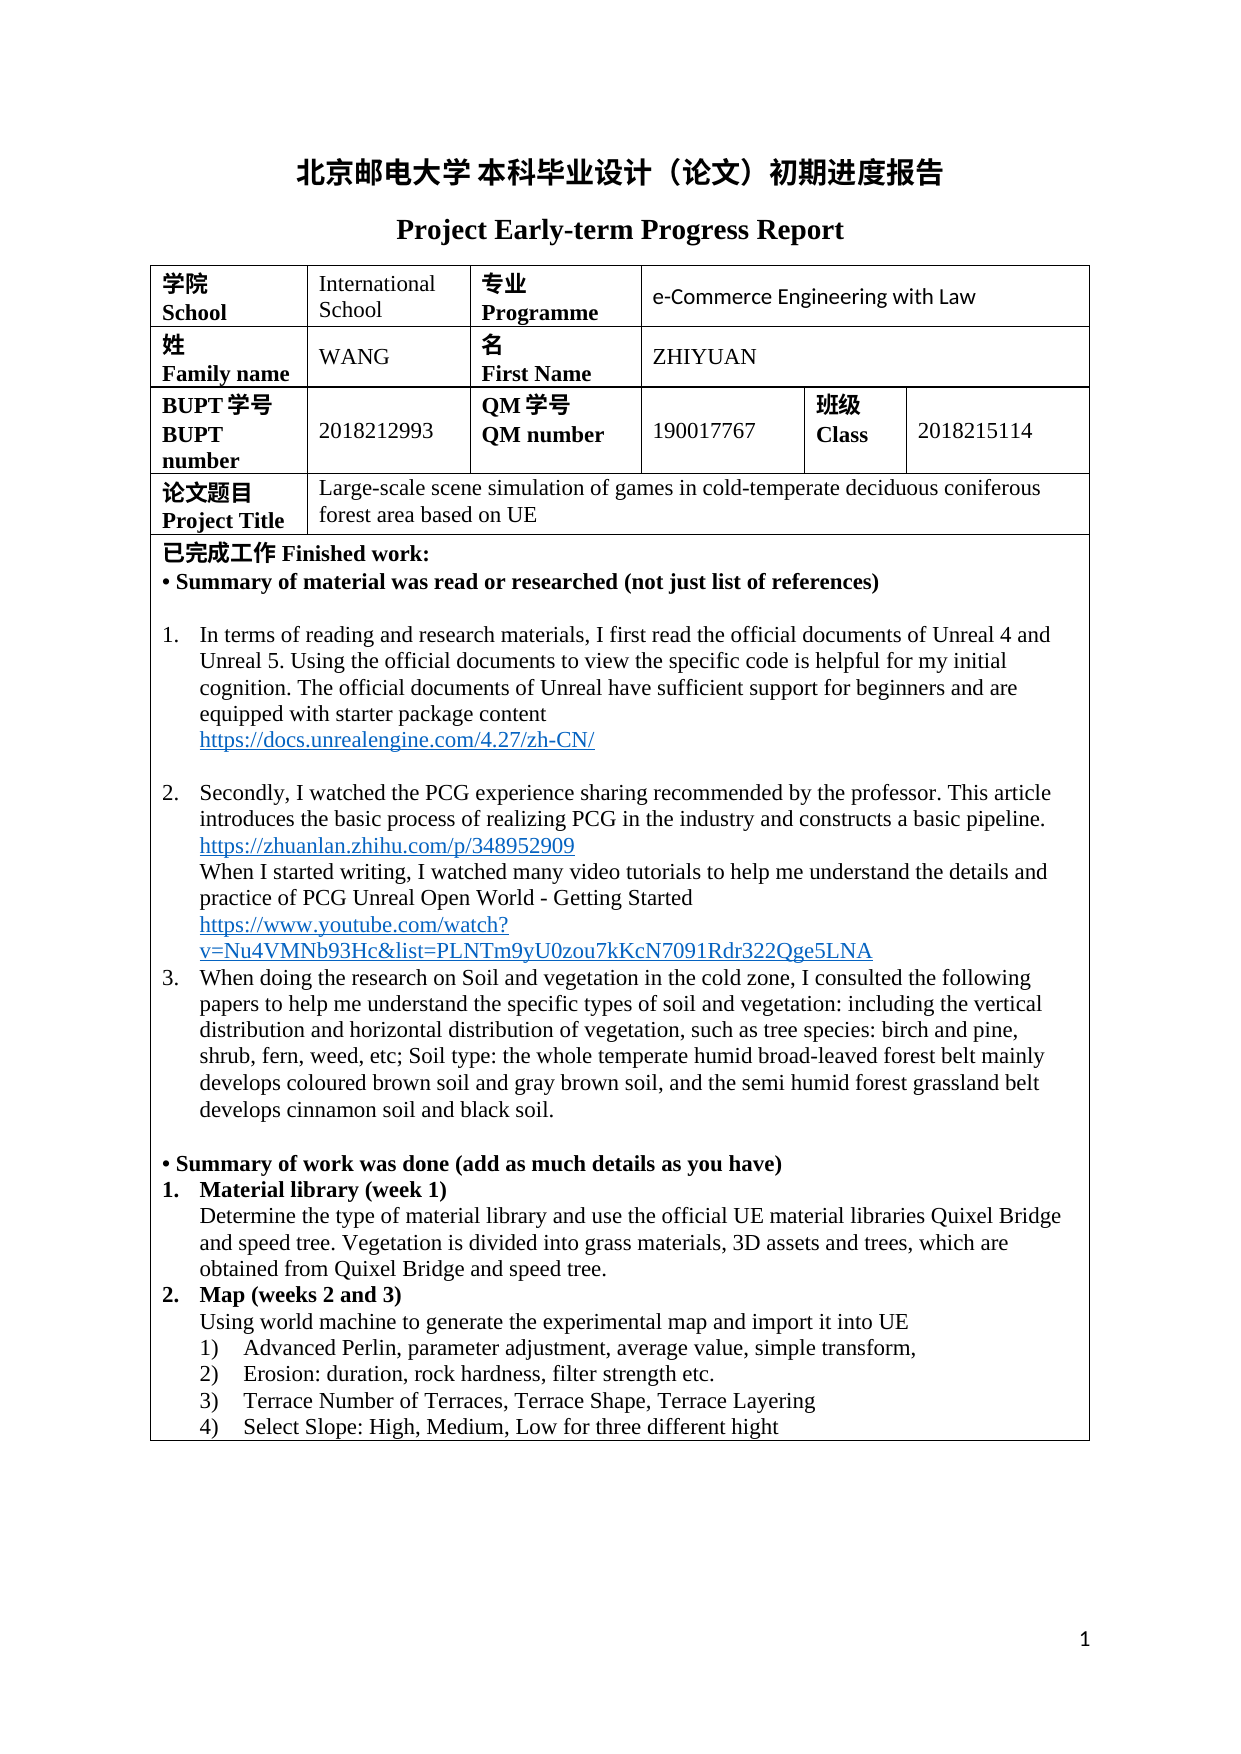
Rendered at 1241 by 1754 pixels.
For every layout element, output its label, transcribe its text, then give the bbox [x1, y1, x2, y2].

table_cell 2018212993 [308, 388, 470, 473]
table_header International School [308, 266, 470, 326]
table_cell WANG [308, 327, 470, 386]
table_cell Large-scale scene simulation of games in cold-temperate deciduous coniferous forest area based on UE [308, 474, 1089, 534]
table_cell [151, 535, 1089, 1439]
table_header 学院 School [151, 266, 307, 326]
table_cell 论文题目 Project Title [151, 474, 307, 534]
table_cell BUPT学号 BUPT number [151, 388, 307, 473]
text 北京邮电大学 本科毕业设计（论文）初期进度报告 [150, 150, 1090, 192]
table_cell QM学号 QM number [471, 388, 641, 473]
table_cell 190017767 [642, 388, 804, 473]
table_cell 名 First Name [471, 327, 641, 386]
table_cell 姓 Family name [151, 327, 307, 386]
table_header 专业 Programme [471, 266, 641, 326]
table_cell 2018215114 [907, 388, 1089, 473]
table_cell ZHIYUAN [642, 327, 1089, 386]
table_cell 班级 Class [805, 388, 906, 473]
text Project Early-term Progress Report [150, 212, 1090, 246]
